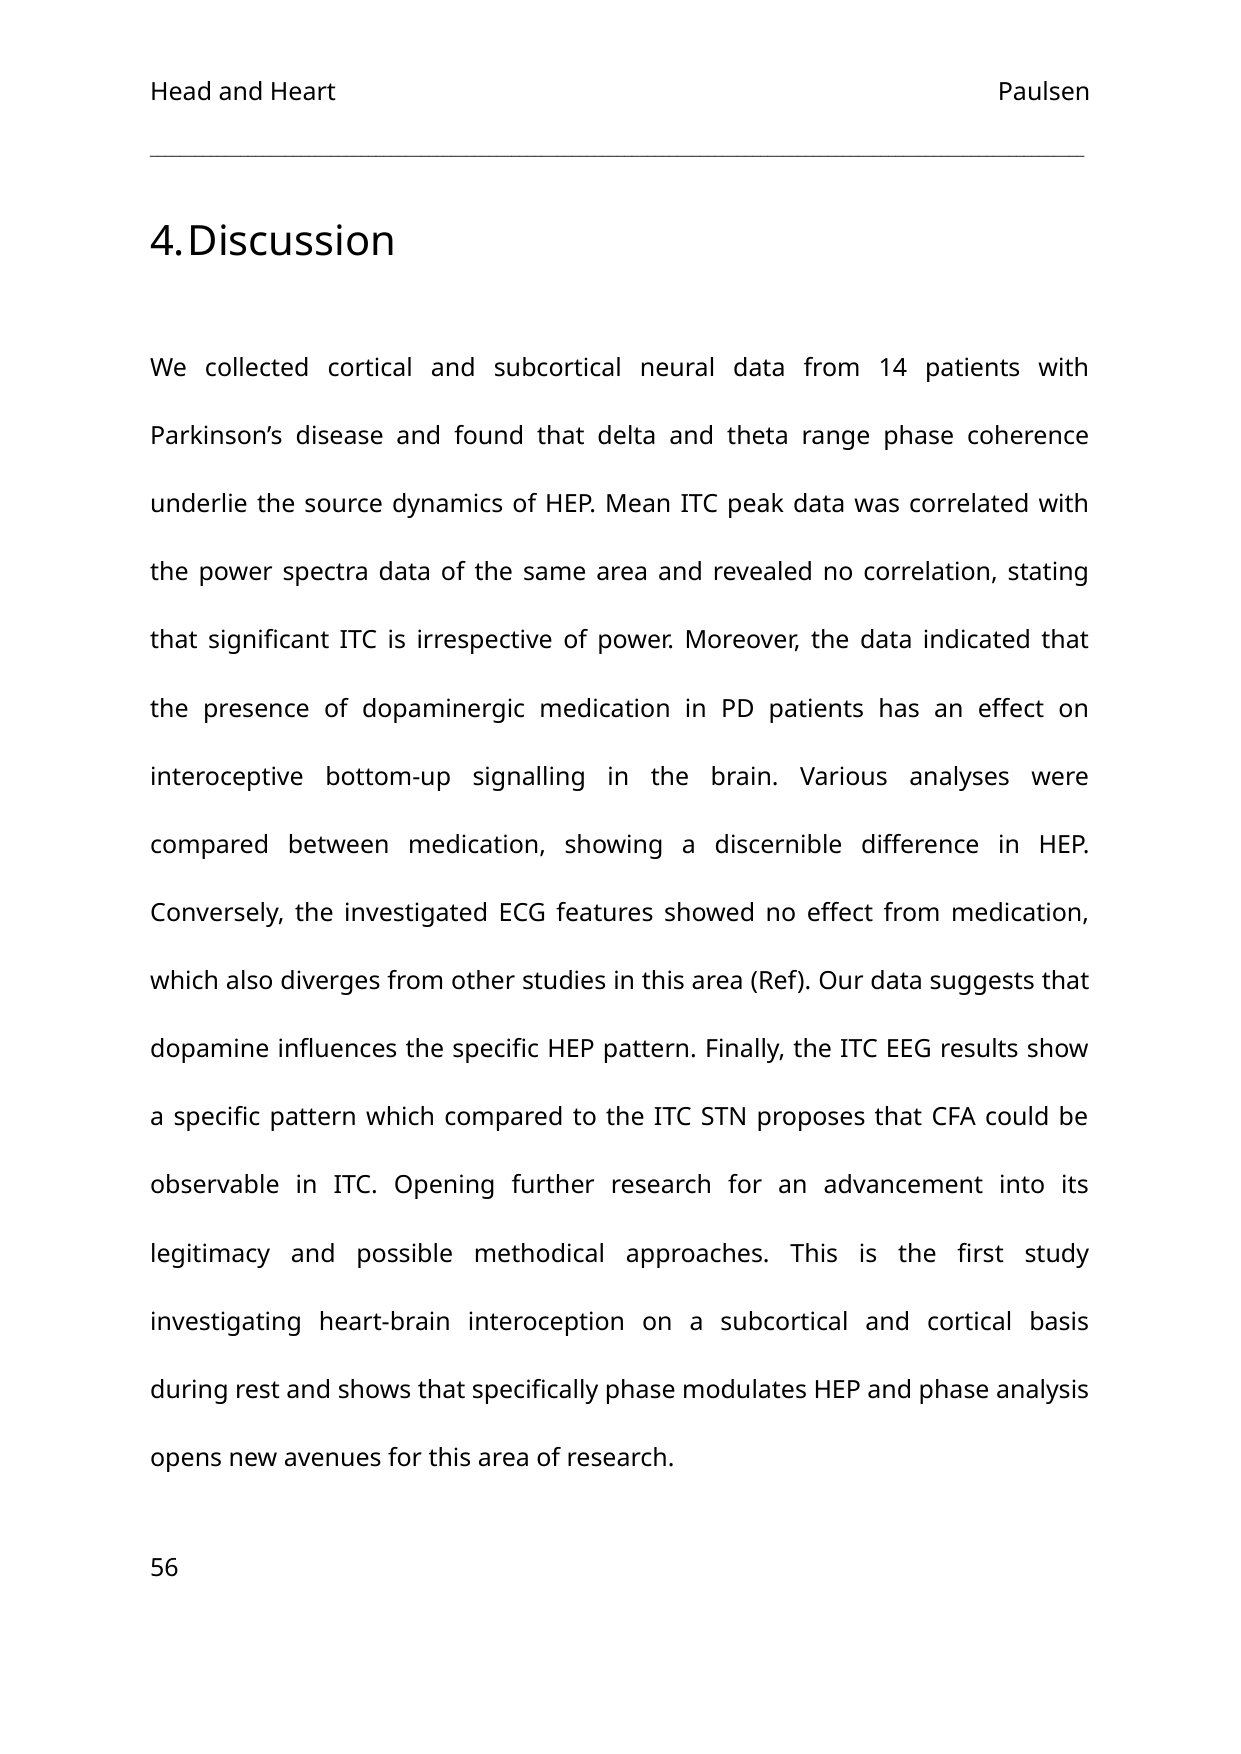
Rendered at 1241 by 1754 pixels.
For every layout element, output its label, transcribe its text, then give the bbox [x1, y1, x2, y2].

text We collected cortical and subcortical neural data from 14 patients with Parkinson’s disease and found that delta and theta range phase coherence underlie the source dynamics of HEP. Mean ITC peak data was correlated with the power spectra data of the same area and revealed no correlation, stating that significant ITC is irrespective of power. Moreover, the data indicated that the presence of dopaminergic medication in PD patients has an effect on interoceptive bottom-up signalling in the brain. Various analyses were compared between medication, showing a discernible difference in HEP. Conversely, the investigated ECG features showed no effect from medication, which also diverges from other studies in this area (Ref). Our data suggests that dopamine influences the specific HEP pattern. Finally, the ITC EEG results show a specific pattern which compared to the ITC STN proposes that CFA could be observable in ITC. Opening further research for an advancement into its legitimacy and possible methodical approaches. This is the first study investigating heart-brain interoception on a subcortical and cortical basis during rest and shows that specifically phase modulates HEP and phase analysis opens new avenues for this area of research. [150, 349, 1090, 1474]
subtitle Discussion [150, 211, 1090, 268]
